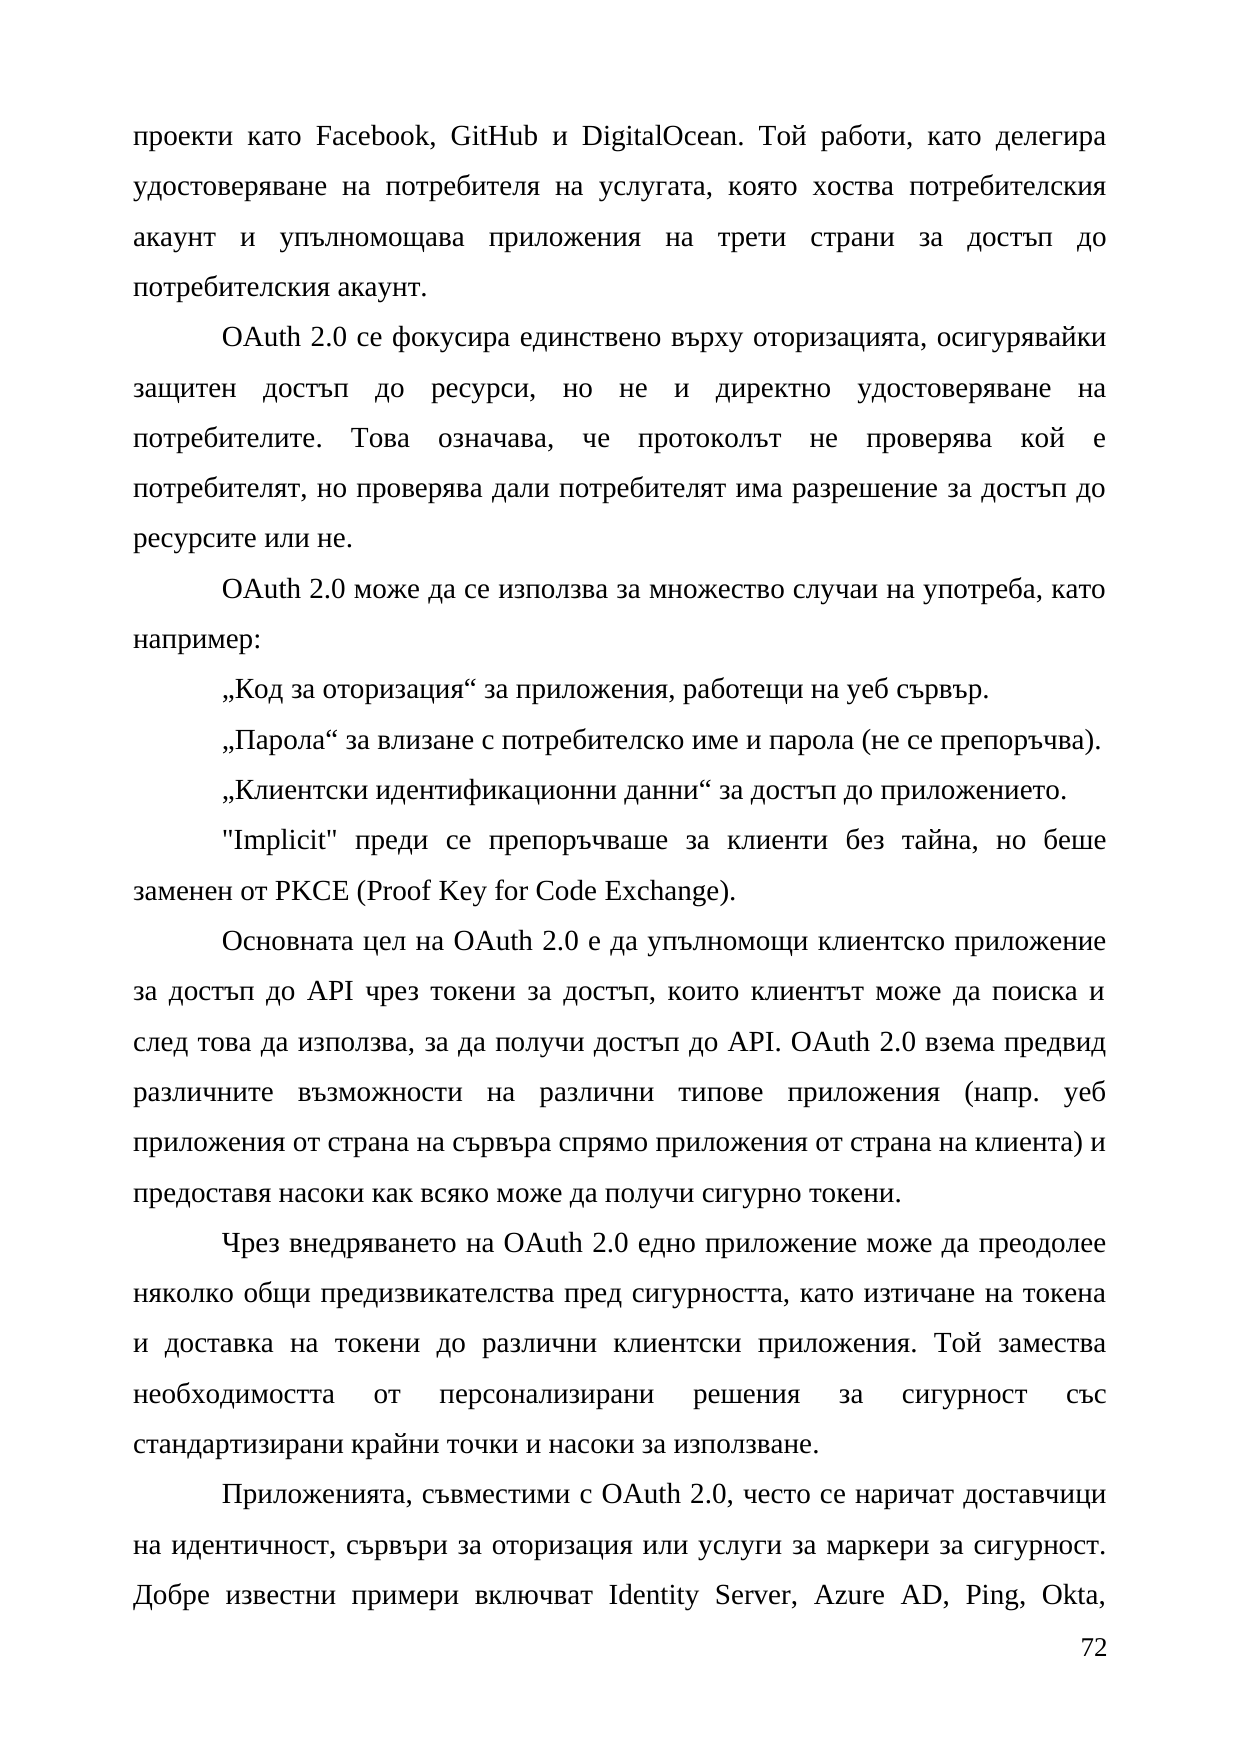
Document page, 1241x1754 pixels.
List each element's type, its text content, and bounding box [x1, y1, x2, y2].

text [133, 1477, 1107, 1611]
text Основната цел на OAuth 2.0 е да упълномощи клиентско приложение за достъп до API чрез токени за достъп, които клиентът може да поиска и след това да използва, за да получи достъп до API. OAuth 2.0 взема предвид различните възможности на различни типове приложения (напр. уеб приложения от страна на сървъра спрямо приложения от страна на клиента) и предоставя насоки как всяко може да получи сигурно токени. [133, 923, 1107, 1208]
text OAuth 2.0 може да се използва за множество случаи на употреба, като например: [133, 571, 1107, 655]
text „Клиентски идентификационни данни“ за достъп до приложението. [133, 772, 1107, 806]
text „Код за оторизация“ за приложения, работещи на уеб сървър. [133, 672, 1107, 705]
text OAuth 2.0 се фокусира единствено върху оторизацията, осигурявайки защитен достъп до ресурси, но не и директно удостоверяване на потребителите. Това означава, че протоколът не проверява кой е потребителят, но проверява дали потребителят има разрешение за достъп до ресурсите или не. [133, 319, 1107, 554]
text "Implicit" преди се препоръчваше за клиенти без тайна, но беше заменен от PKCE (Proof Key for Code Exchange). [133, 822, 1107, 906]
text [133, 118, 1107, 303]
text Чрез внедряването на OAuth 2.0 едно приложение може да преодолее няколко общи предизвикателства пред сигурността, като изтичане на токена и доставка на токени до различни клиентски приложения. Той замества необходимостта от персонализирани решения за сигурност със стандартизирани крайни точки и насоки за използване. [133, 1225, 1107, 1460]
text „Парола“ за влизане с потребителско име и парола (не се препоръчва). [133, 722, 1107, 755]
